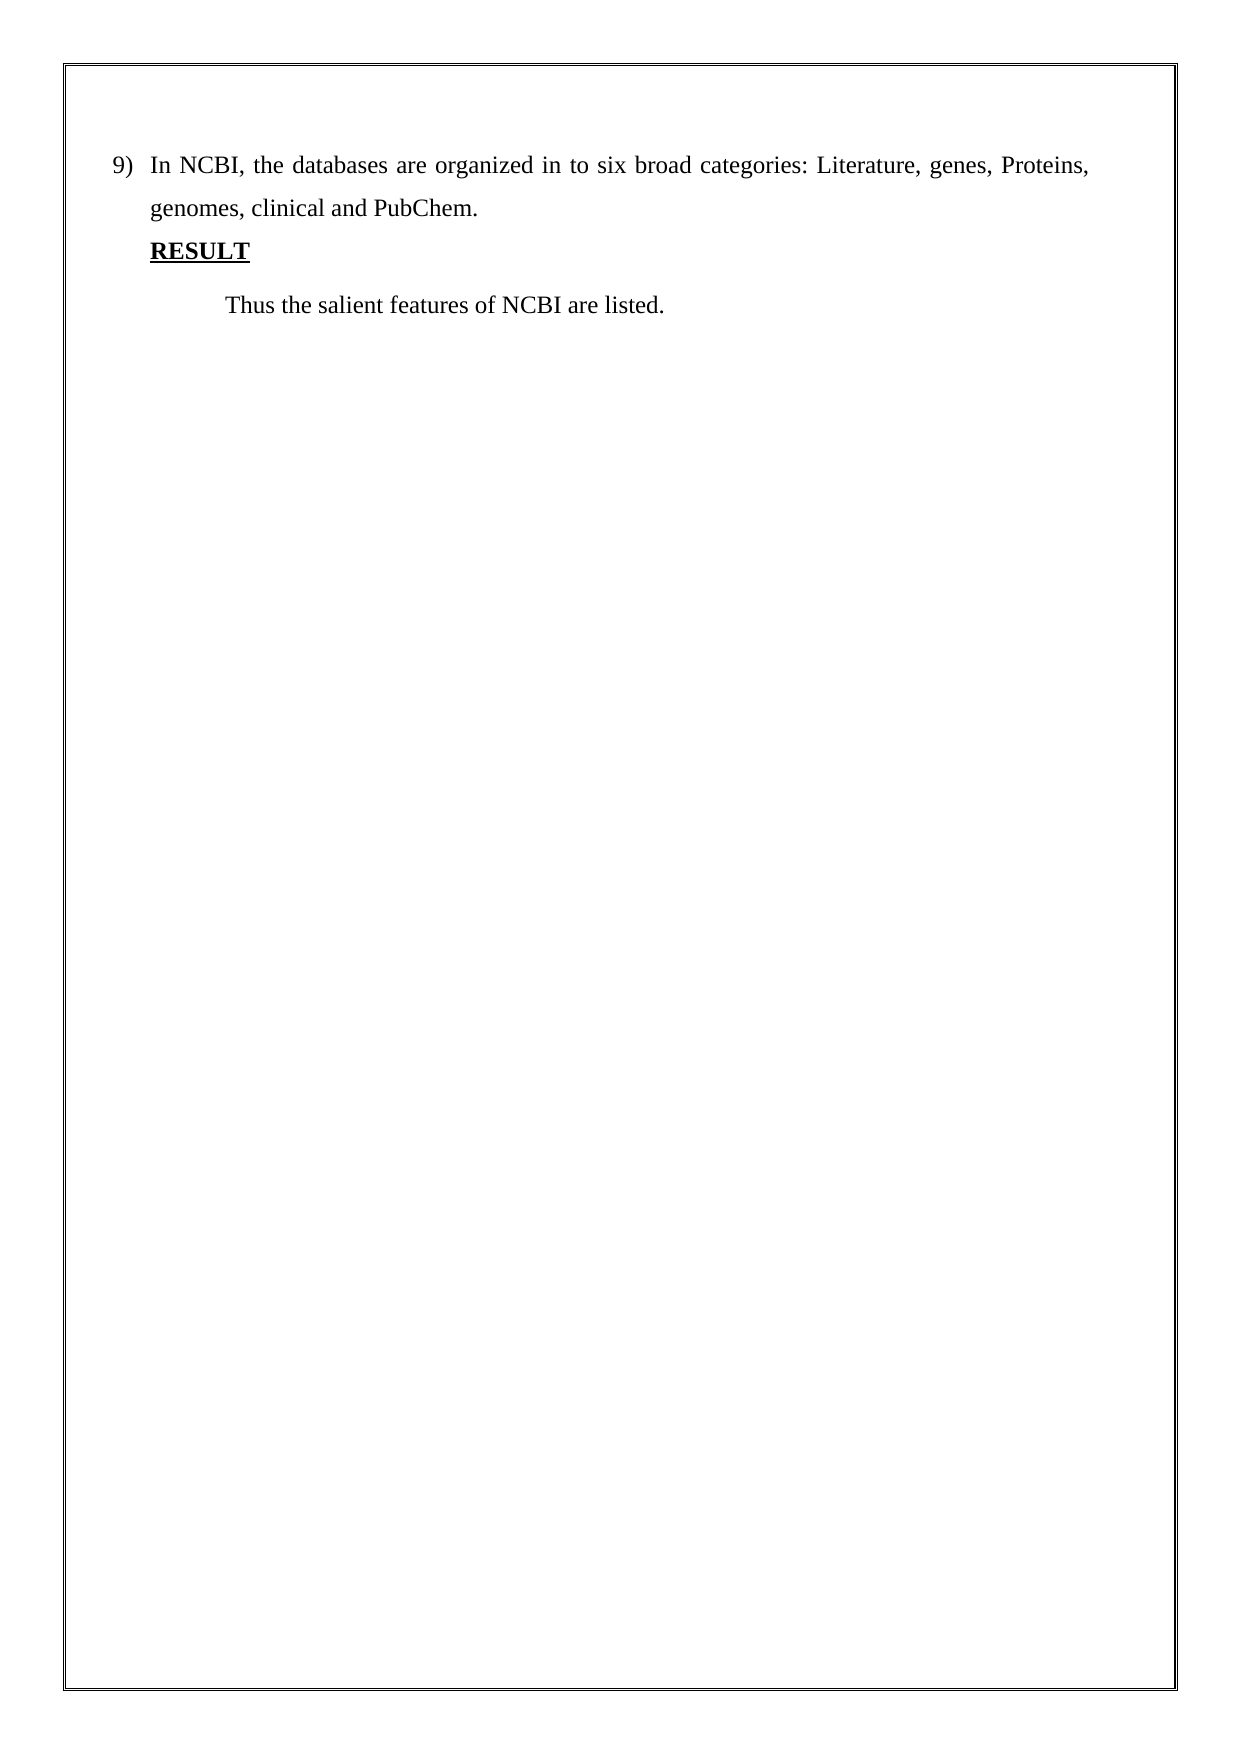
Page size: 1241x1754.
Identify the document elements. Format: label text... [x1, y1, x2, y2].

text Thus the salient features of NCBI are listed. [150, 290, 1090, 319]
text RESULT [150, 236, 1090, 265]
list In NCBI, the databases are organized in to six broad categories: Literature, genes, Proteins, genomes, clinical and PubChem. [112, 150, 1090, 222]
